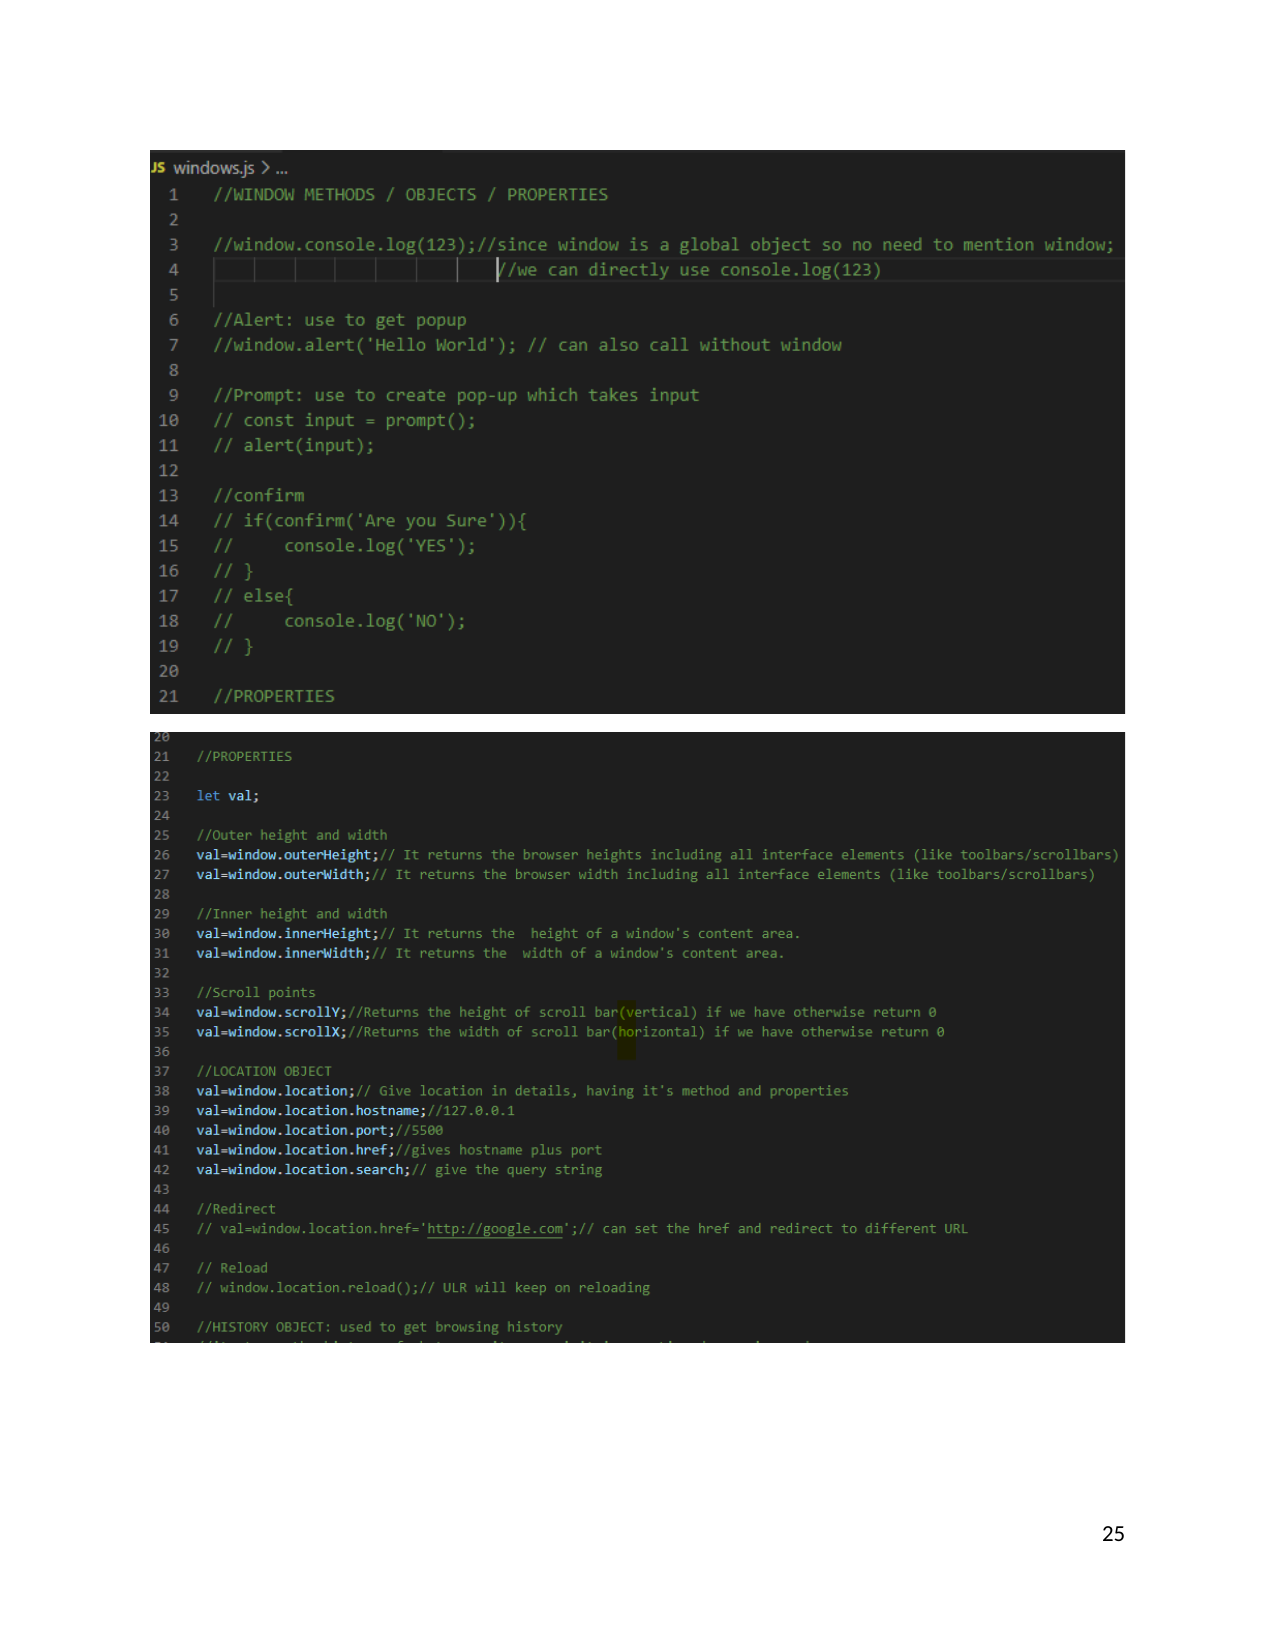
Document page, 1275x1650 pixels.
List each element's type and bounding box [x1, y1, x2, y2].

picture [150, 732, 1125, 1343]
picture [150, 150, 1125, 714]
